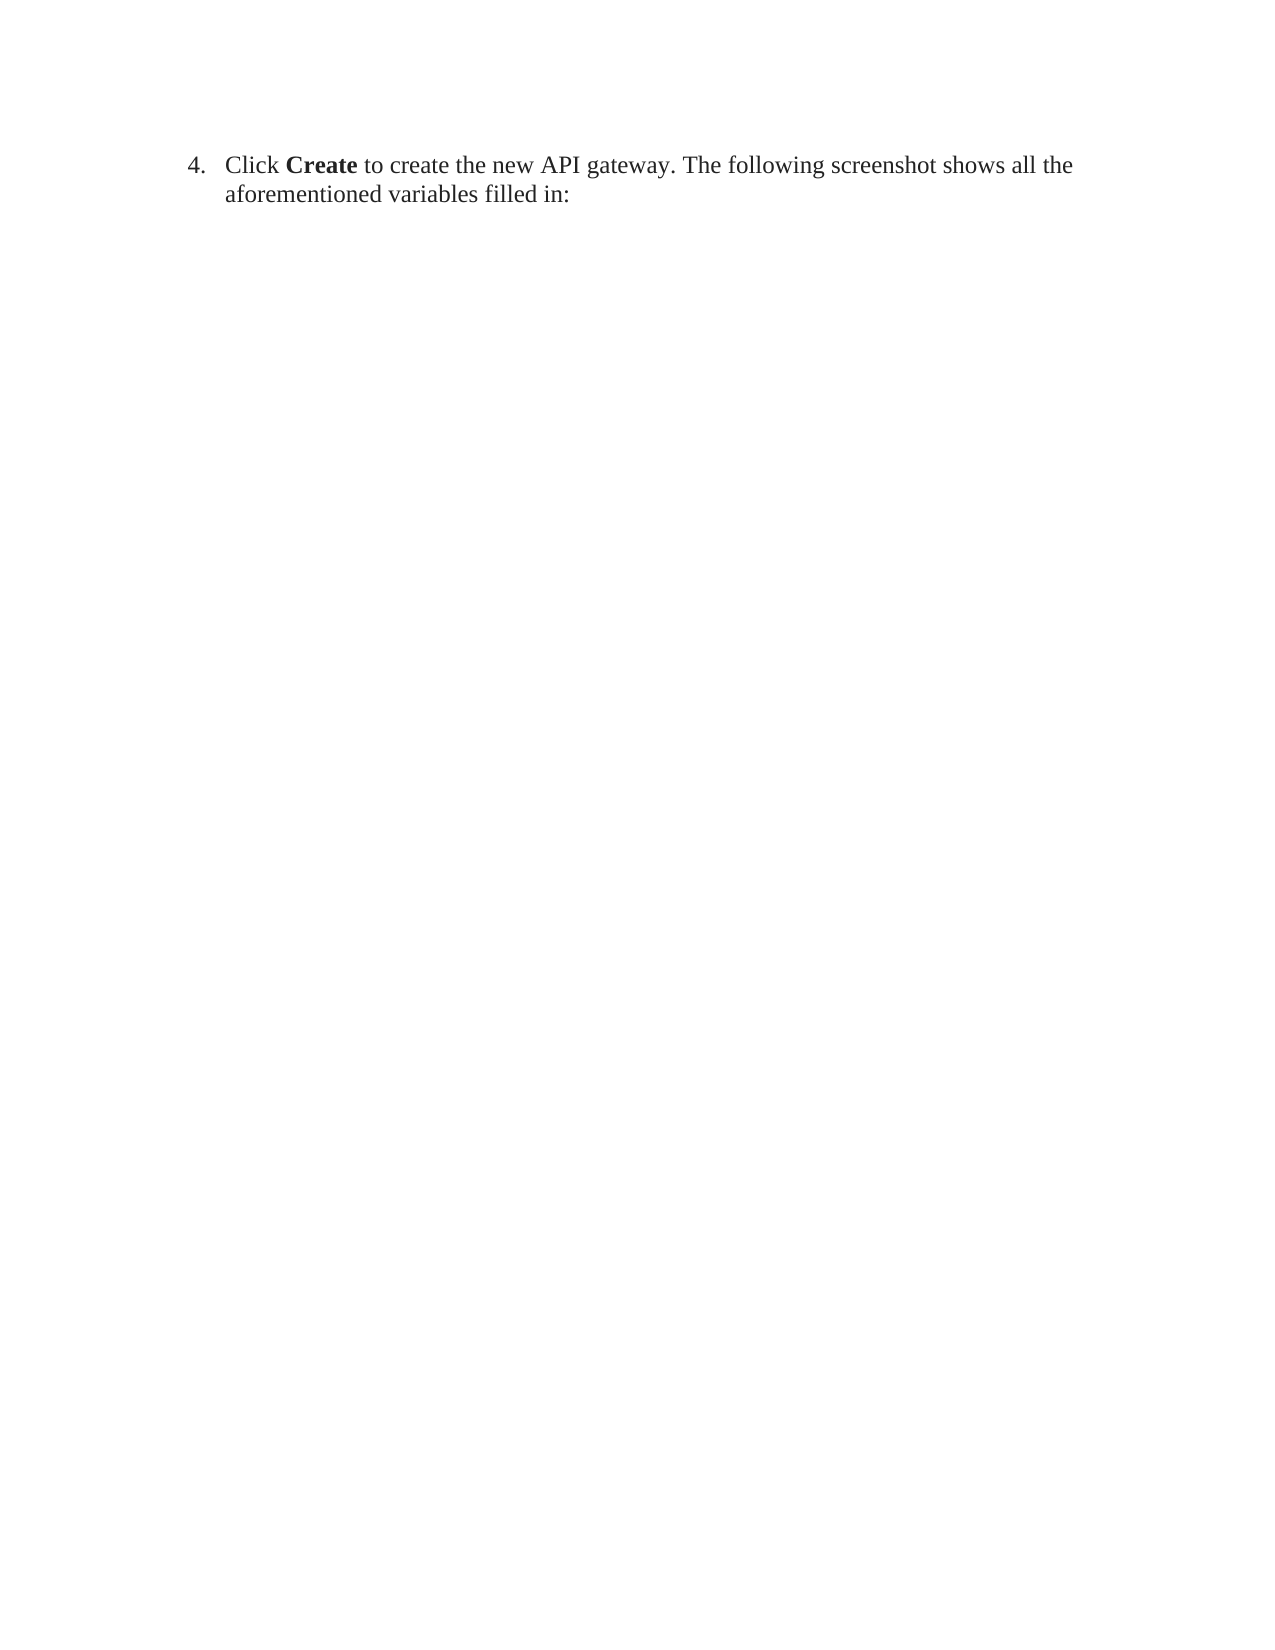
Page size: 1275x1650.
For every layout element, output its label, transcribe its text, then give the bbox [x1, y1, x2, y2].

list Click Create to create the new API gateway. The following screenshot shows all the aforementioned variables filled in: [187, 150, 1125, 207]
